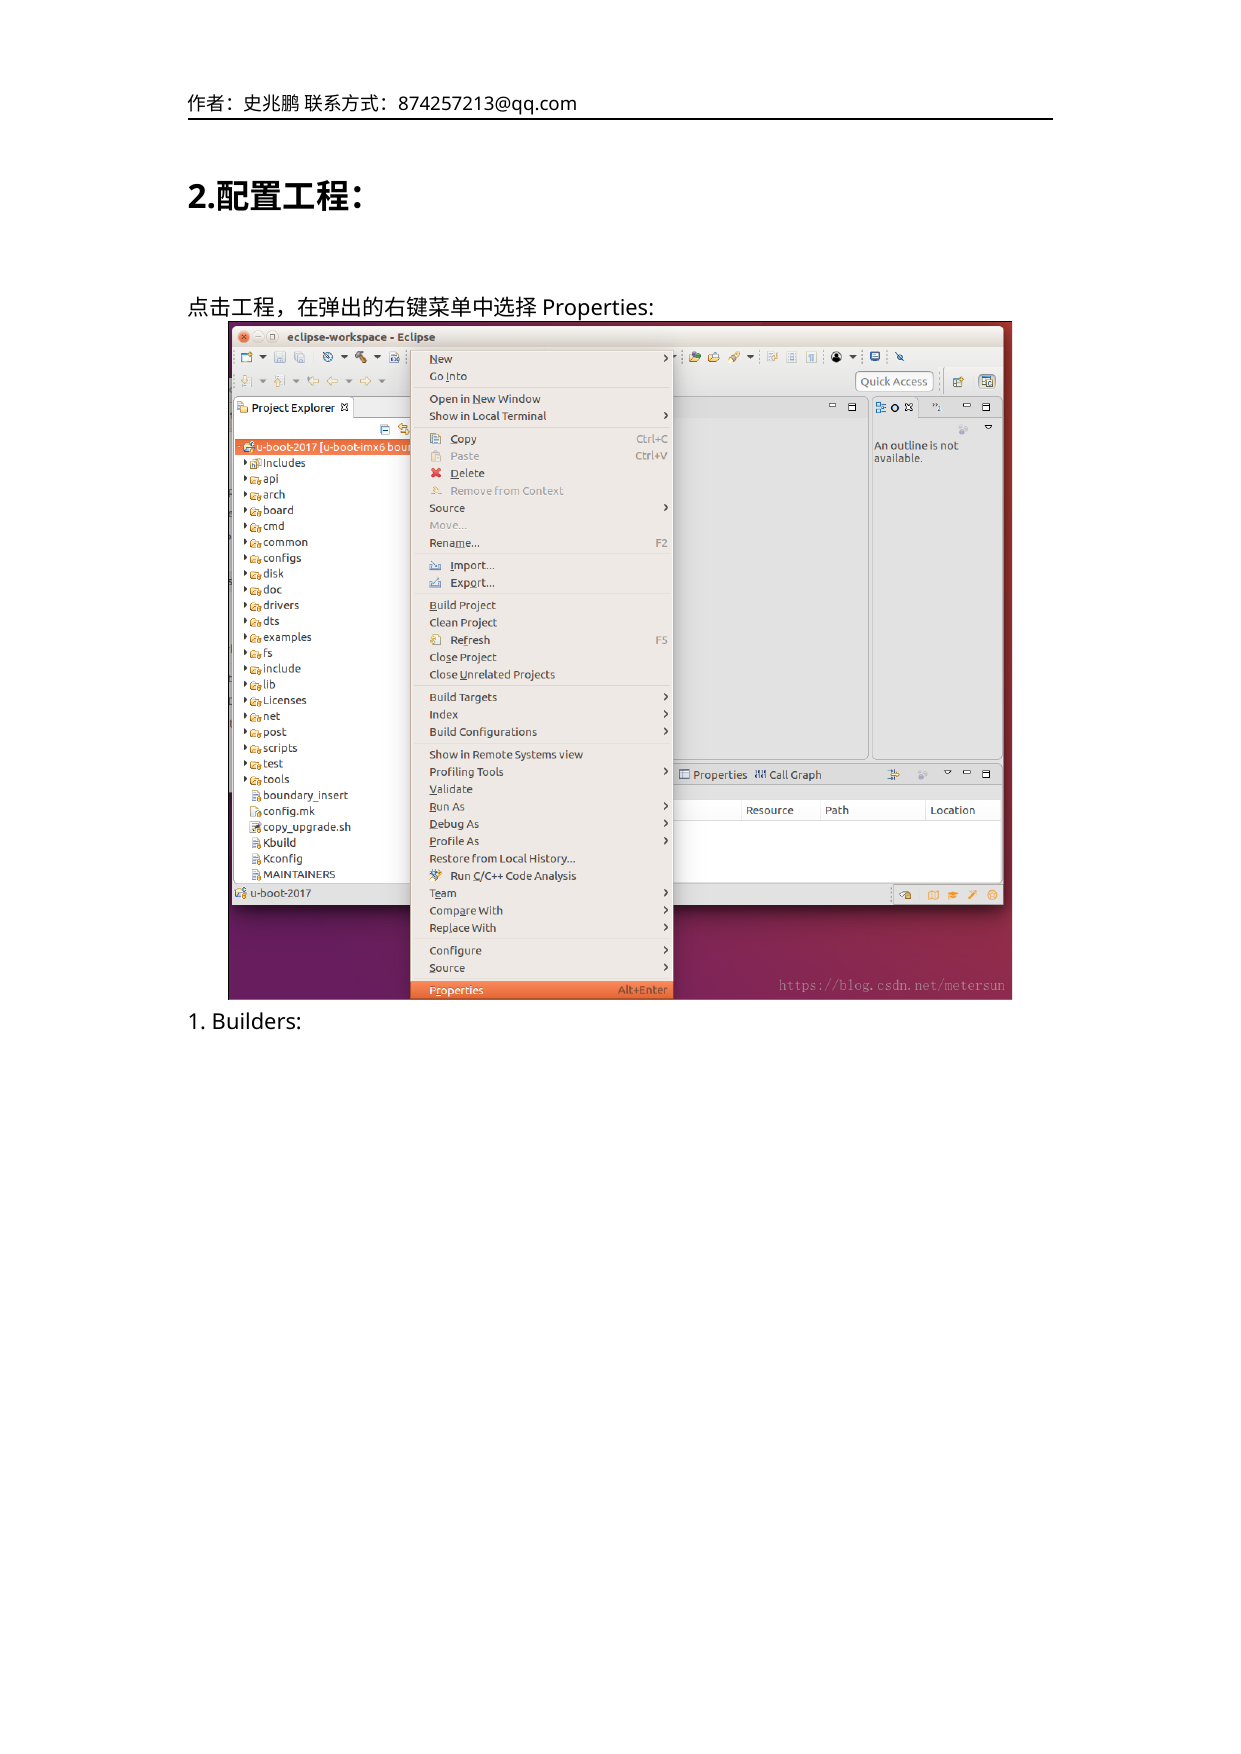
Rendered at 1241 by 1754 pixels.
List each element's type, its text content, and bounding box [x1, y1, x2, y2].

picture [228, 321, 1013, 1000]
text 1. Builders: [187, 1004, 1053, 1037]
text 点击工程，在弹出的右键菜单中选择Properties: [187, 289, 1053, 322]
subtitle 2.配置工程： [187, 162, 1053, 227]
